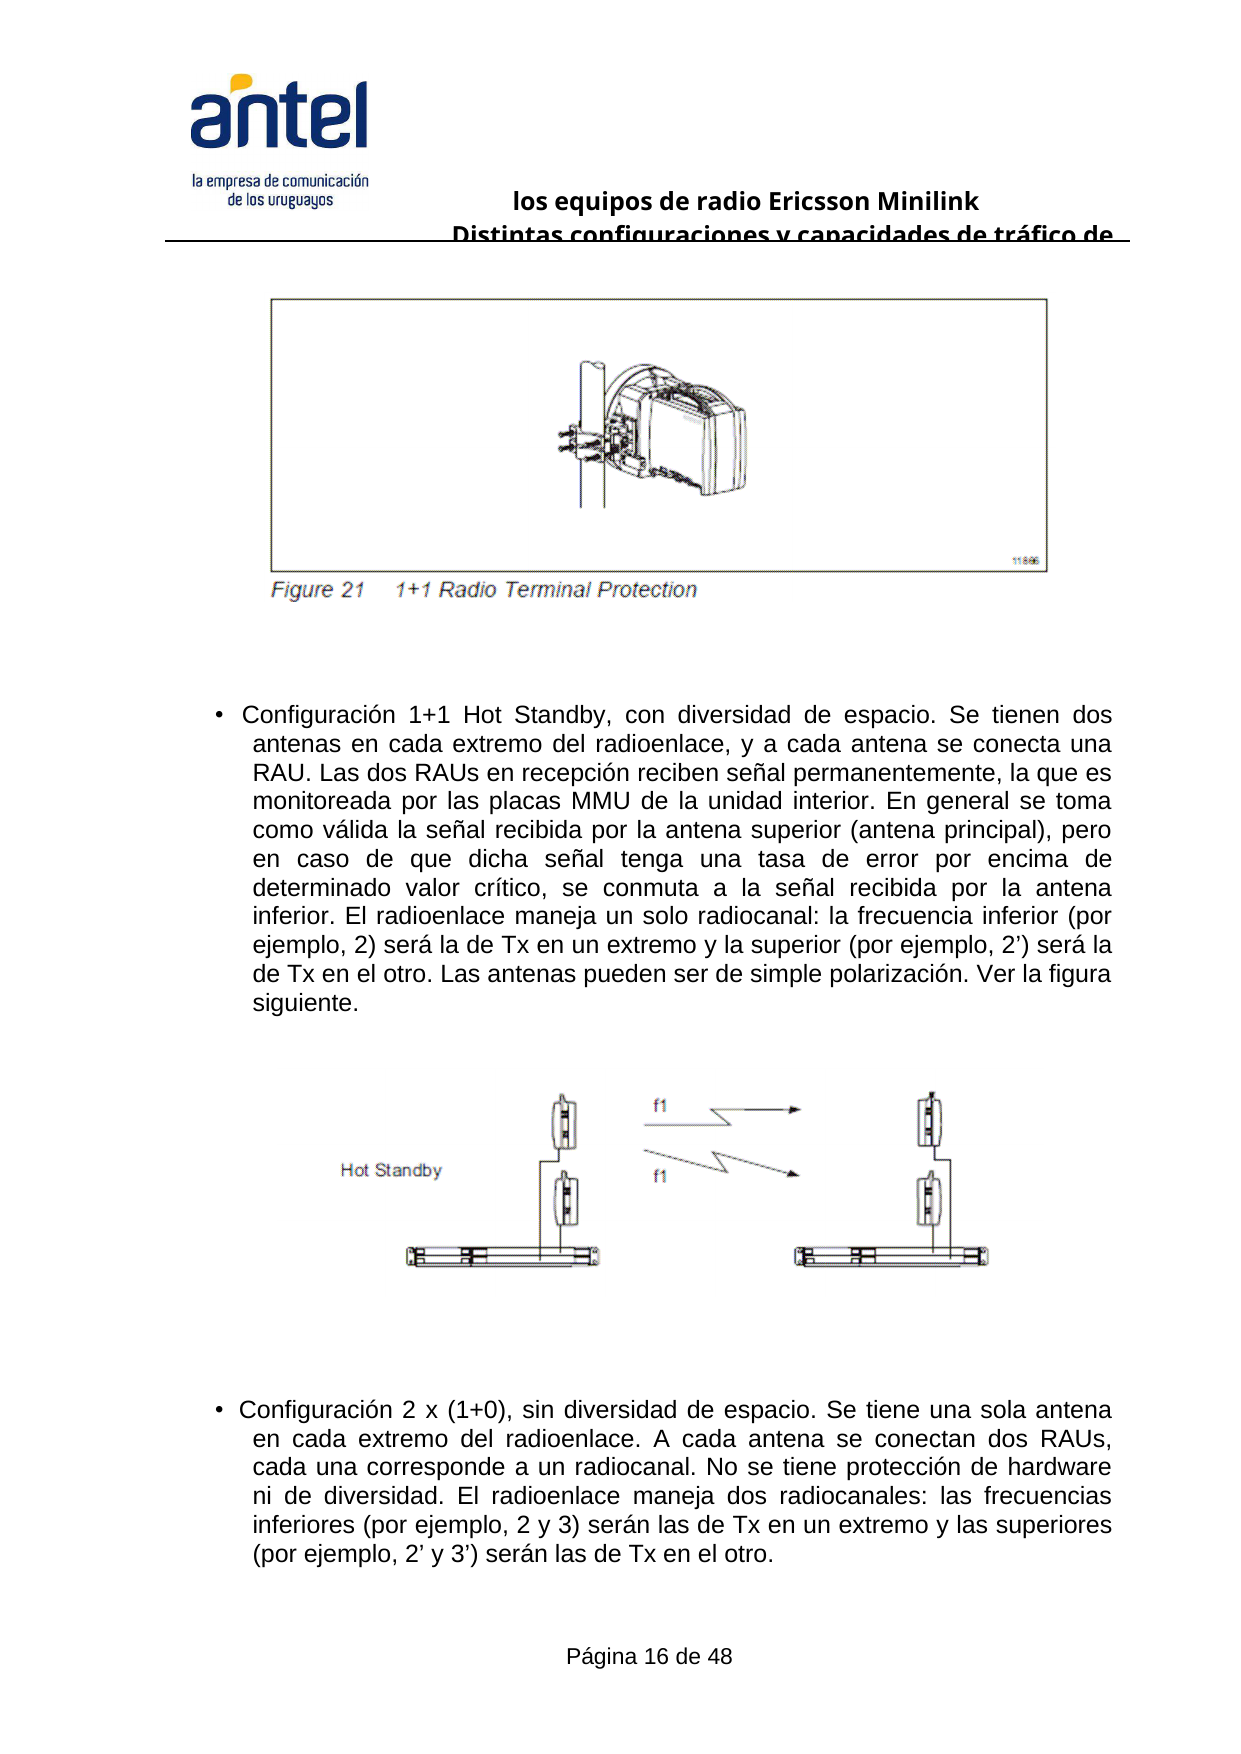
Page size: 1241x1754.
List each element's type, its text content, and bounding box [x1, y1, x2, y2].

text • Configuración 1+1 Hot Standby, con diversidad de espacio. Se tienen dos antenas en cada extremo del radioenlace, y a cada antena se conecta una RAU. Las dos RAUs en recepción reciben señal permanentemente, la que es monitoreada por las placas MMU de la unidad interior. En general se toma como válida la señal recibida por la antena superior (antena principal), pero en caso de que dicha señal tenga una tasa de error por encima de determinado valor crítico, se conmuta a la señal recibida por la antena inferior. El radioenlace maneja un solo radiocanal: la frecuencia inferior (por ejemplo, 2) será la de Tx en un extremo y la superior (por ejemplo, 2’) será la de Tx en el otro. Las antenas pueden ser de simple polarización. Ver la figura siguiente. [215, 701, 1114, 1017]
picture [276, 1068, 1044, 1297]
table_header los equipos de radio Ericsson Minilink Distintas configuraciones y capacidades de tráfico de Texto: Ing. Juan Carlos Sturzenegger Marzo de 2024 [165, 74, 1130, 240]
picture [190, 73, 369, 211]
text • Configuración 2 x (1+0), sin diversidad de espacio. Se tiene una sola antena en cada extremo del radioenlace. A cada antena se conectan dos RAUs, cada una corresponde a un radiocanal. No se tiene protección de hardware ni de diversidad. El radioenlace maneja dos radiocanales: las frecuencias inferiores (por ejemplo, 2 y 3) serán las de Tx en un extremo y las superiores (por ejemplo, 2’ y 3’) serán las de Tx en el otro. [215, 1395, 1114, 1568]
picture [264, 292, 1057, 602]
text Página 16 de 48 [150, 1639, 732, 1671]
